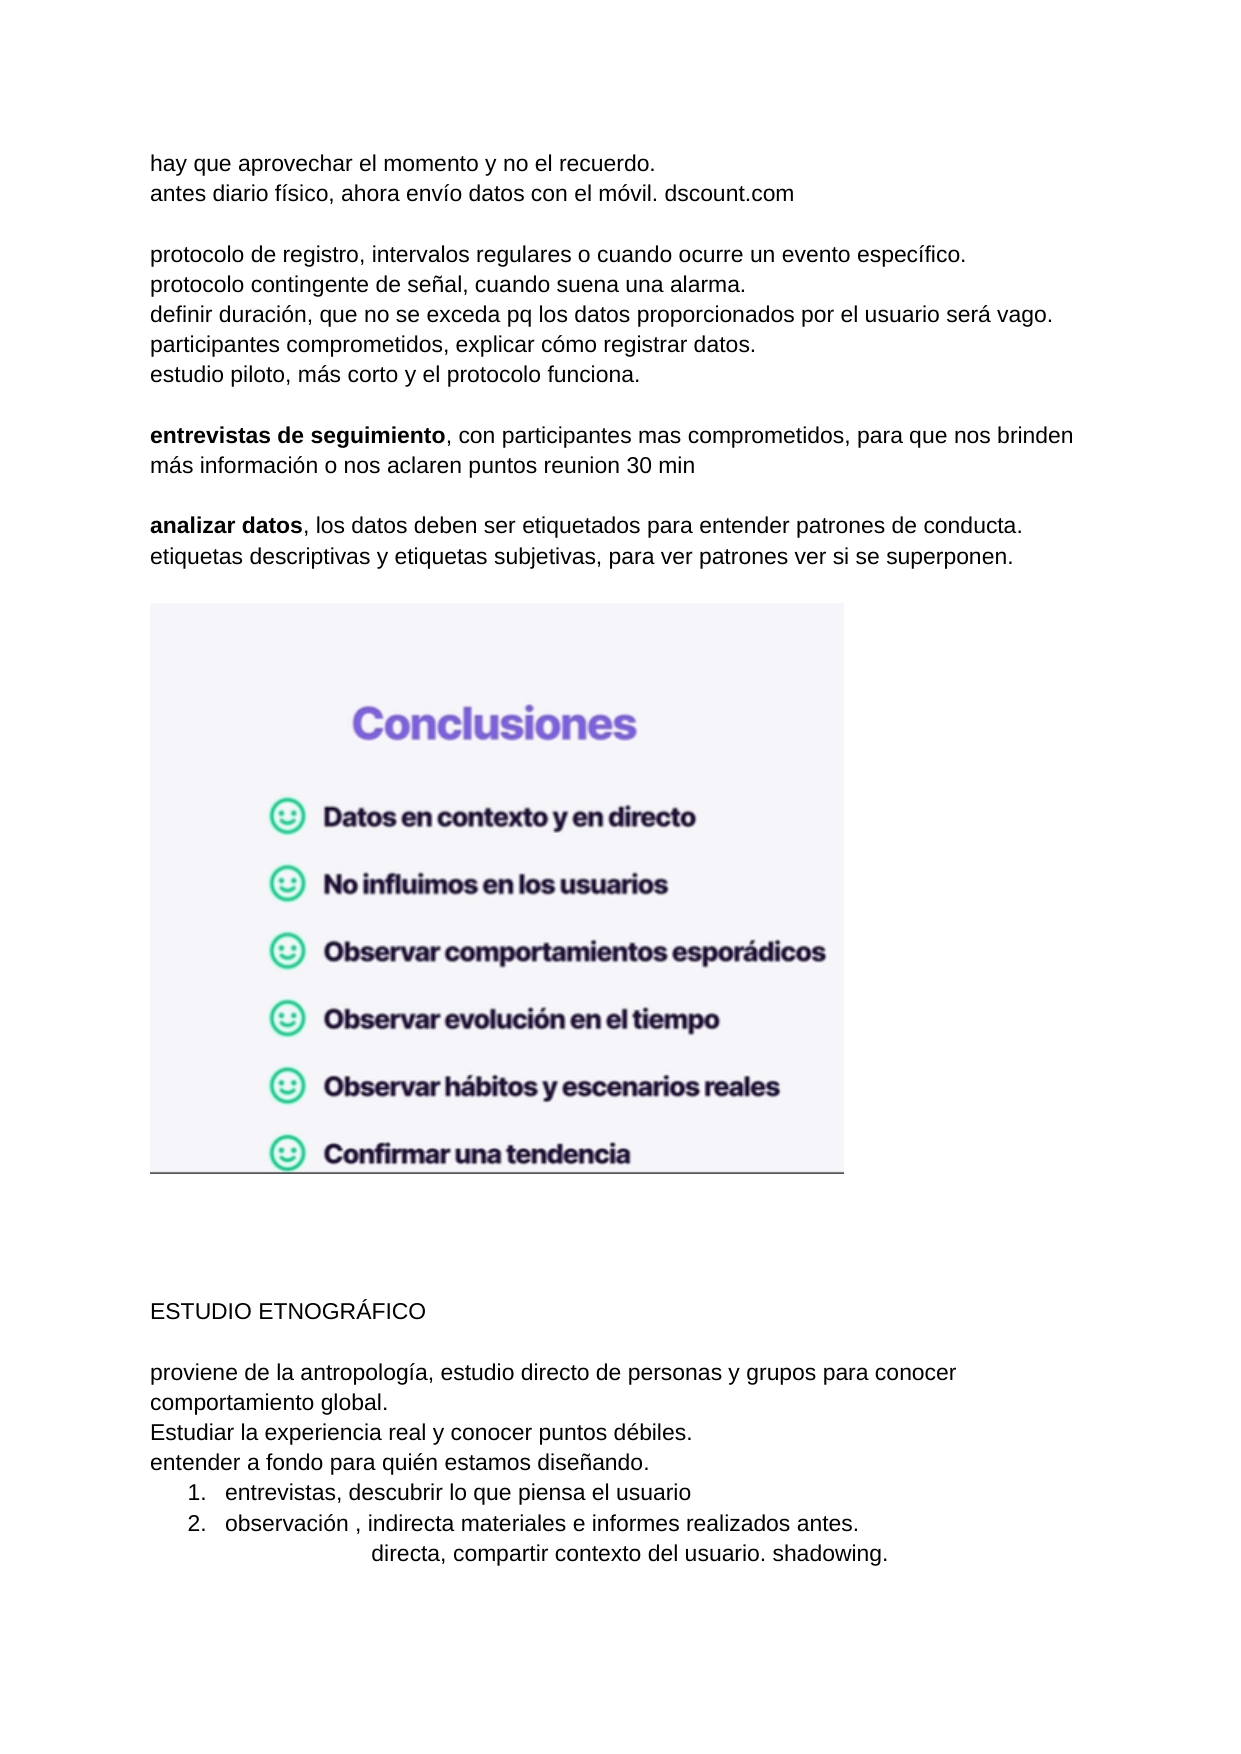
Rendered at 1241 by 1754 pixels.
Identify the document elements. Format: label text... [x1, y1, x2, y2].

text participantes comprometidos, explicar cómo registrar datos. [150, 331, 1090, 358]
text hay que aprovechar el momento y no el recuerdo. [150, 150, 1090, 176]
text etiquetas descriptivas y etiquetas subjetivas, para ver patrones ver si se superponen. [150, 543, 1090, 569]
text entender a fondo para quién estamos diseñando. [150, 1449, 1090, 1476]
text protocolo contingente de señal, cuando suena una alarma. [150, 271, 1090, 297]
text definir duración, que no se exceda pq los datos proporcionados por el usuario será vago. [150, 301, 1090, 327]
text Estudiar la experiencia real y conocer puntos débiles. [150, 1419, 1090, 1445]
text proviene de la antropología, estudio directo de personas y grupos para conocer comportamiento global. [150, 1358, 1090, 1415]
text protocolo de registro, intervalos regulares o cuando ocurre un evento específico. [150, 241, 1090, 267]
picture [150, 603, 844, 1174]
text ESTUDIO ETNOGRÁFICO [150, 1298, 1090, 1324]
list observación , indirecta materiales e informes realizados antes. [187, 1509, 1090, 1536]
text estudio piloto, más corto y el protocolo funciona. [150, 361, 1090, 388]
text entrevistas de seguimiento, con participantes mas comprometidos, para que nos brinden más información o nos aclaren puntos reunion 30 min [150, 422, 1090, 478]
text directa, compartir contexto del usuario. shadowing. [225, 1540, 1090, 1566]
text analizar datos, los datos deben ser etiquetados para entender patrones de conducta. [150, 512, 1090, 539]
text antes diario físico, ahora envío datos con el móvil. dscount.com [150, 180, 1090, 207]
list entrevistas, descubrir lo que piensa el usuario [187, 1479, 1090, 1506]
